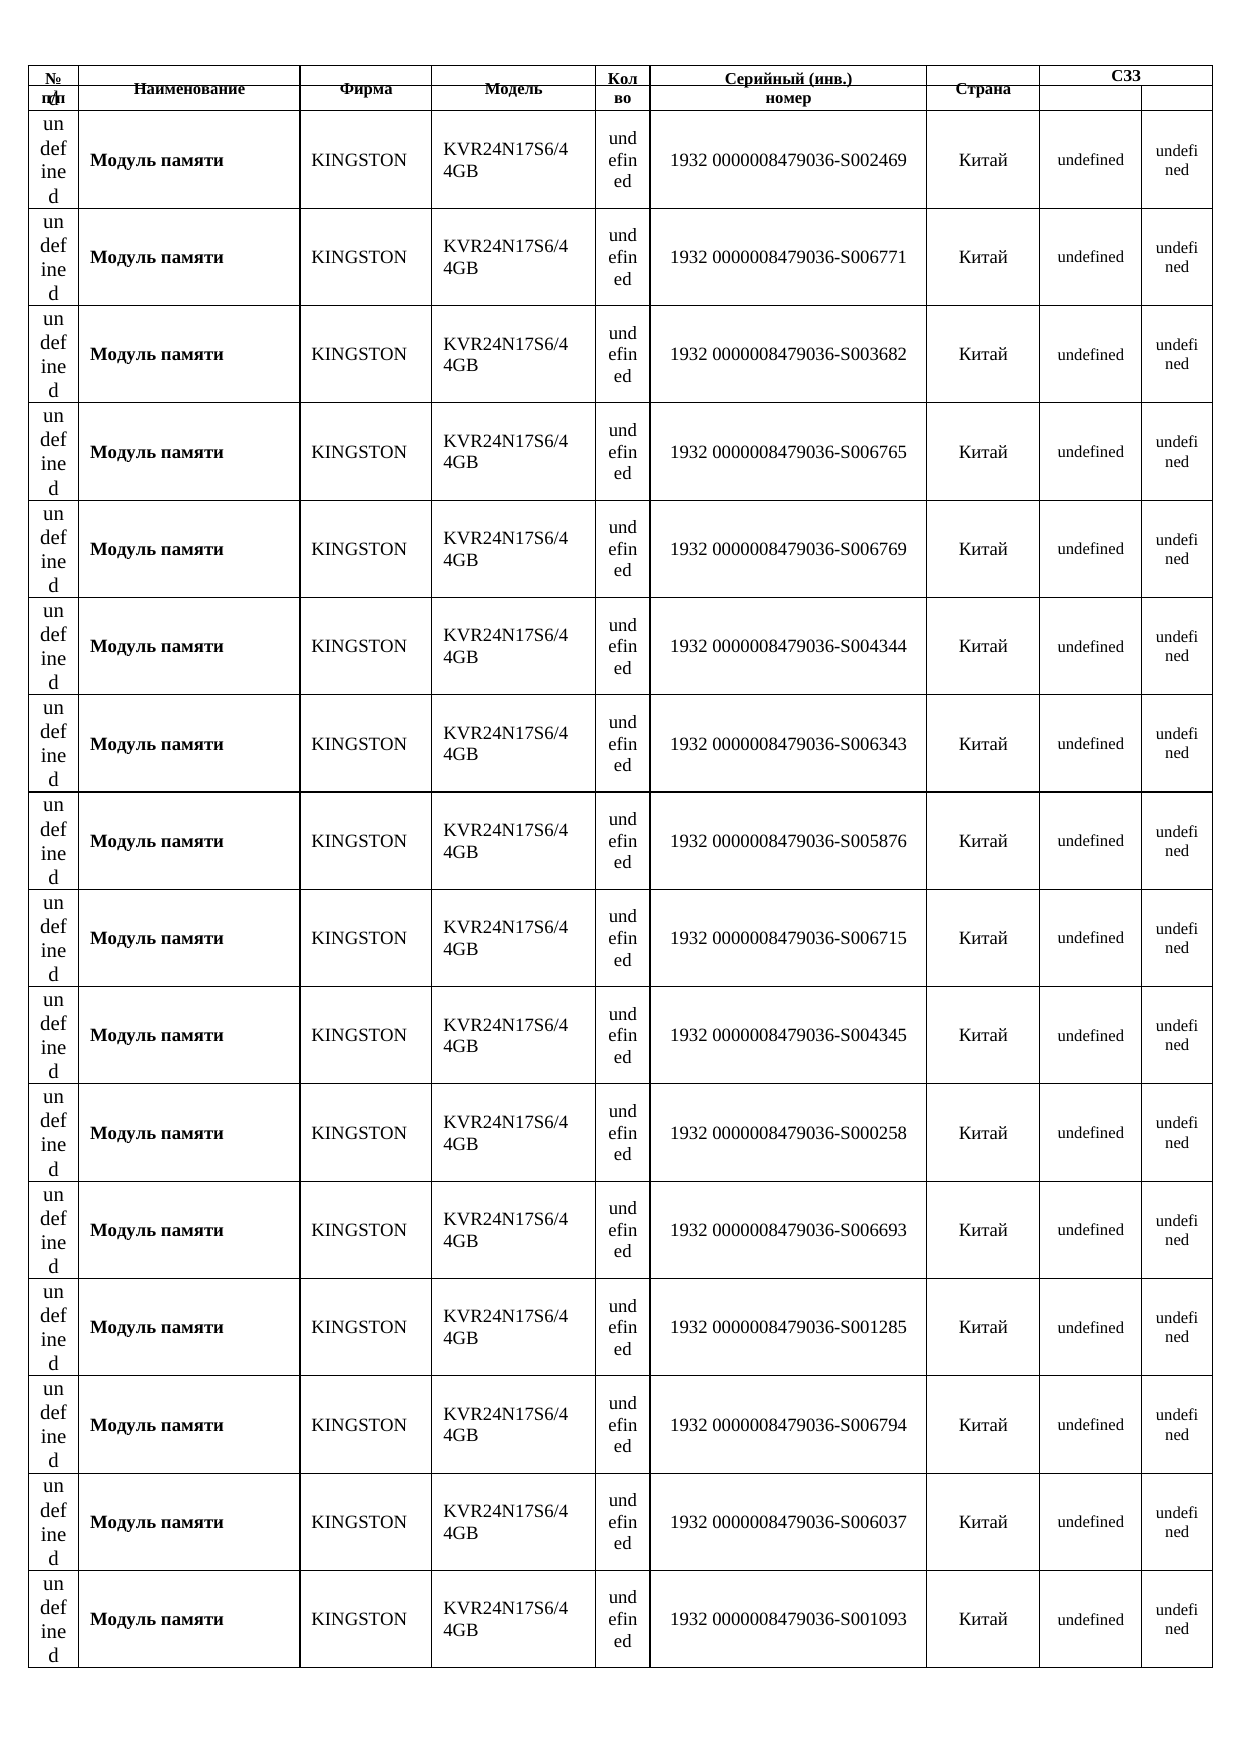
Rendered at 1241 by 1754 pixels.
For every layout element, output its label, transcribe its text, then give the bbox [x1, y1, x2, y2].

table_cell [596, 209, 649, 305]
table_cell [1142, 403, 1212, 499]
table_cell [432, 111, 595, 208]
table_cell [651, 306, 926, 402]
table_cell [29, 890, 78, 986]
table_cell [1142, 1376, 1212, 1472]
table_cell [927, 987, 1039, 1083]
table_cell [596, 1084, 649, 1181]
table_header Кол во [596, 66, 649, 85]
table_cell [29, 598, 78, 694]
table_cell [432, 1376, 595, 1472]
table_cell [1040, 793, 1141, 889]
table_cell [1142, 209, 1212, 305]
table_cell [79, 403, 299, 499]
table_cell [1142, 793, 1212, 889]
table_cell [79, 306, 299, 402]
table_header СЗЗ [1040, 66, 1212, 85]
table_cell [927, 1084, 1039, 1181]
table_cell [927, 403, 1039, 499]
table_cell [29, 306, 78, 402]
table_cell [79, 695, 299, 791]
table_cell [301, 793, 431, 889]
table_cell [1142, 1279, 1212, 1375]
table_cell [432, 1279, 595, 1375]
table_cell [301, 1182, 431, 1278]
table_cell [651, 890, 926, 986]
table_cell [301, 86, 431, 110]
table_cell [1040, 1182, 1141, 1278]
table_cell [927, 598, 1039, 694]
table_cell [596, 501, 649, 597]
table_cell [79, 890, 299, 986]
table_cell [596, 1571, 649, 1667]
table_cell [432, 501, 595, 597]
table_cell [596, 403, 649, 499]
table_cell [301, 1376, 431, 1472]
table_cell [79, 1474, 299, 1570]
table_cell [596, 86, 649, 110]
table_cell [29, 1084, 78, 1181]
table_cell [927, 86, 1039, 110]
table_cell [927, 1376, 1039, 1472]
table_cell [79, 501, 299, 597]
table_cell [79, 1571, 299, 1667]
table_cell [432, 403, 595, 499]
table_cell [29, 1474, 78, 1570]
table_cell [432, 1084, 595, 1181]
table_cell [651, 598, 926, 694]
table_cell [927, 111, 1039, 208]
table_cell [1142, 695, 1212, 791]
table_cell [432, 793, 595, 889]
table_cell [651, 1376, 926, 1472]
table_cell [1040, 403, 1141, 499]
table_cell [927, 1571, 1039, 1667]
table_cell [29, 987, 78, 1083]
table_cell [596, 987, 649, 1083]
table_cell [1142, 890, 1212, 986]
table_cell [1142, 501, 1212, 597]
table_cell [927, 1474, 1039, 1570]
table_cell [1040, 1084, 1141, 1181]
table_header Фирма [301, 66, 431, 85]
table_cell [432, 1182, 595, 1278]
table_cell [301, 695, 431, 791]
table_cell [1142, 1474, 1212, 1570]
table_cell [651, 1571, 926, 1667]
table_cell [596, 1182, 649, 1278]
table_header Страна [927, 66, 1039, 85]
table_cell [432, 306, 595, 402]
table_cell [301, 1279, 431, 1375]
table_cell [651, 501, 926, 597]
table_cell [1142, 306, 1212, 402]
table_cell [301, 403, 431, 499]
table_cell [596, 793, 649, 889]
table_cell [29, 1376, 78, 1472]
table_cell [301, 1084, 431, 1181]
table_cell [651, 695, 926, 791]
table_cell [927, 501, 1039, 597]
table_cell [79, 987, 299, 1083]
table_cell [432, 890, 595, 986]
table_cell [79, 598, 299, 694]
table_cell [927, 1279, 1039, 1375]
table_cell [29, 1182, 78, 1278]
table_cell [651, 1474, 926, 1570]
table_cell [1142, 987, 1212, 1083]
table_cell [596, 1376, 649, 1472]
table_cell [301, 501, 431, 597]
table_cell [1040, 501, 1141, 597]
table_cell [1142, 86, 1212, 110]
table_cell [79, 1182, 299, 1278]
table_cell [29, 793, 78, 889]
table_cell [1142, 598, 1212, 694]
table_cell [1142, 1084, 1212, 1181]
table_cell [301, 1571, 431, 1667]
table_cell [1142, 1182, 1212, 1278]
table_header Наименование [79, 66, 299, 85]
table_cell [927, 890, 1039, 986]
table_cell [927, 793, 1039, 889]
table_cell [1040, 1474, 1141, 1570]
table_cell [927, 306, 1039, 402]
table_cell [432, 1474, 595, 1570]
table_header Серийный (инв.) номер [651, 66, 926, 85]
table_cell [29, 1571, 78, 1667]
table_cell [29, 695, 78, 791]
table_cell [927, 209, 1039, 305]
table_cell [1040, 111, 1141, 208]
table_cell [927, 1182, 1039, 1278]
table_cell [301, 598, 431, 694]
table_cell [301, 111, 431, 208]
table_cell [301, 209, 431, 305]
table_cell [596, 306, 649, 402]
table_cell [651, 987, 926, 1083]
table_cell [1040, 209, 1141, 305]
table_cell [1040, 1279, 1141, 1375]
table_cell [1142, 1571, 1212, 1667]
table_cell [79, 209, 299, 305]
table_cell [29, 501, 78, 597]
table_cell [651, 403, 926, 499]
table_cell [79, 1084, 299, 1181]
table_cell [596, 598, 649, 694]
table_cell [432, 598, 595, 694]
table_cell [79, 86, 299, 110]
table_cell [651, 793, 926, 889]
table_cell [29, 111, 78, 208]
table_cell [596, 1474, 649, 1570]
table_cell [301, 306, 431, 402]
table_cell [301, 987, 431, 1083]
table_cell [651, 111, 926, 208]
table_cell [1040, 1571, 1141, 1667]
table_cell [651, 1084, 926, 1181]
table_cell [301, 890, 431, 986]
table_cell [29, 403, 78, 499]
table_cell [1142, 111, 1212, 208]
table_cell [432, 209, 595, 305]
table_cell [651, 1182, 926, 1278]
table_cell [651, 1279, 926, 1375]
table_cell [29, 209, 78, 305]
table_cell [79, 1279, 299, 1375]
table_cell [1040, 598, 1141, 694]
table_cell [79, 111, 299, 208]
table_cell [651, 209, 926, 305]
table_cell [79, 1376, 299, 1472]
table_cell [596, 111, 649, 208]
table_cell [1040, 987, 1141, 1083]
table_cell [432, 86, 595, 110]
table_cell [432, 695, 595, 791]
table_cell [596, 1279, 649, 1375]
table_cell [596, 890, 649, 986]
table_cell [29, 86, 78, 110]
table_header Модель [432, 66, 595, 85]
table_header № п/п [29, 66, 78, 85]
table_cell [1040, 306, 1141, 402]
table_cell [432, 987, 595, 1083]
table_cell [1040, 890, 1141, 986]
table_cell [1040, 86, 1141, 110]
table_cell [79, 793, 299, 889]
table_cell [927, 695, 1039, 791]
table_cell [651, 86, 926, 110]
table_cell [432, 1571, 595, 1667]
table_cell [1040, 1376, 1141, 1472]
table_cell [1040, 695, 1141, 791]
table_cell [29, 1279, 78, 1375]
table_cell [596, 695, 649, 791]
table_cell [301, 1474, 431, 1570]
